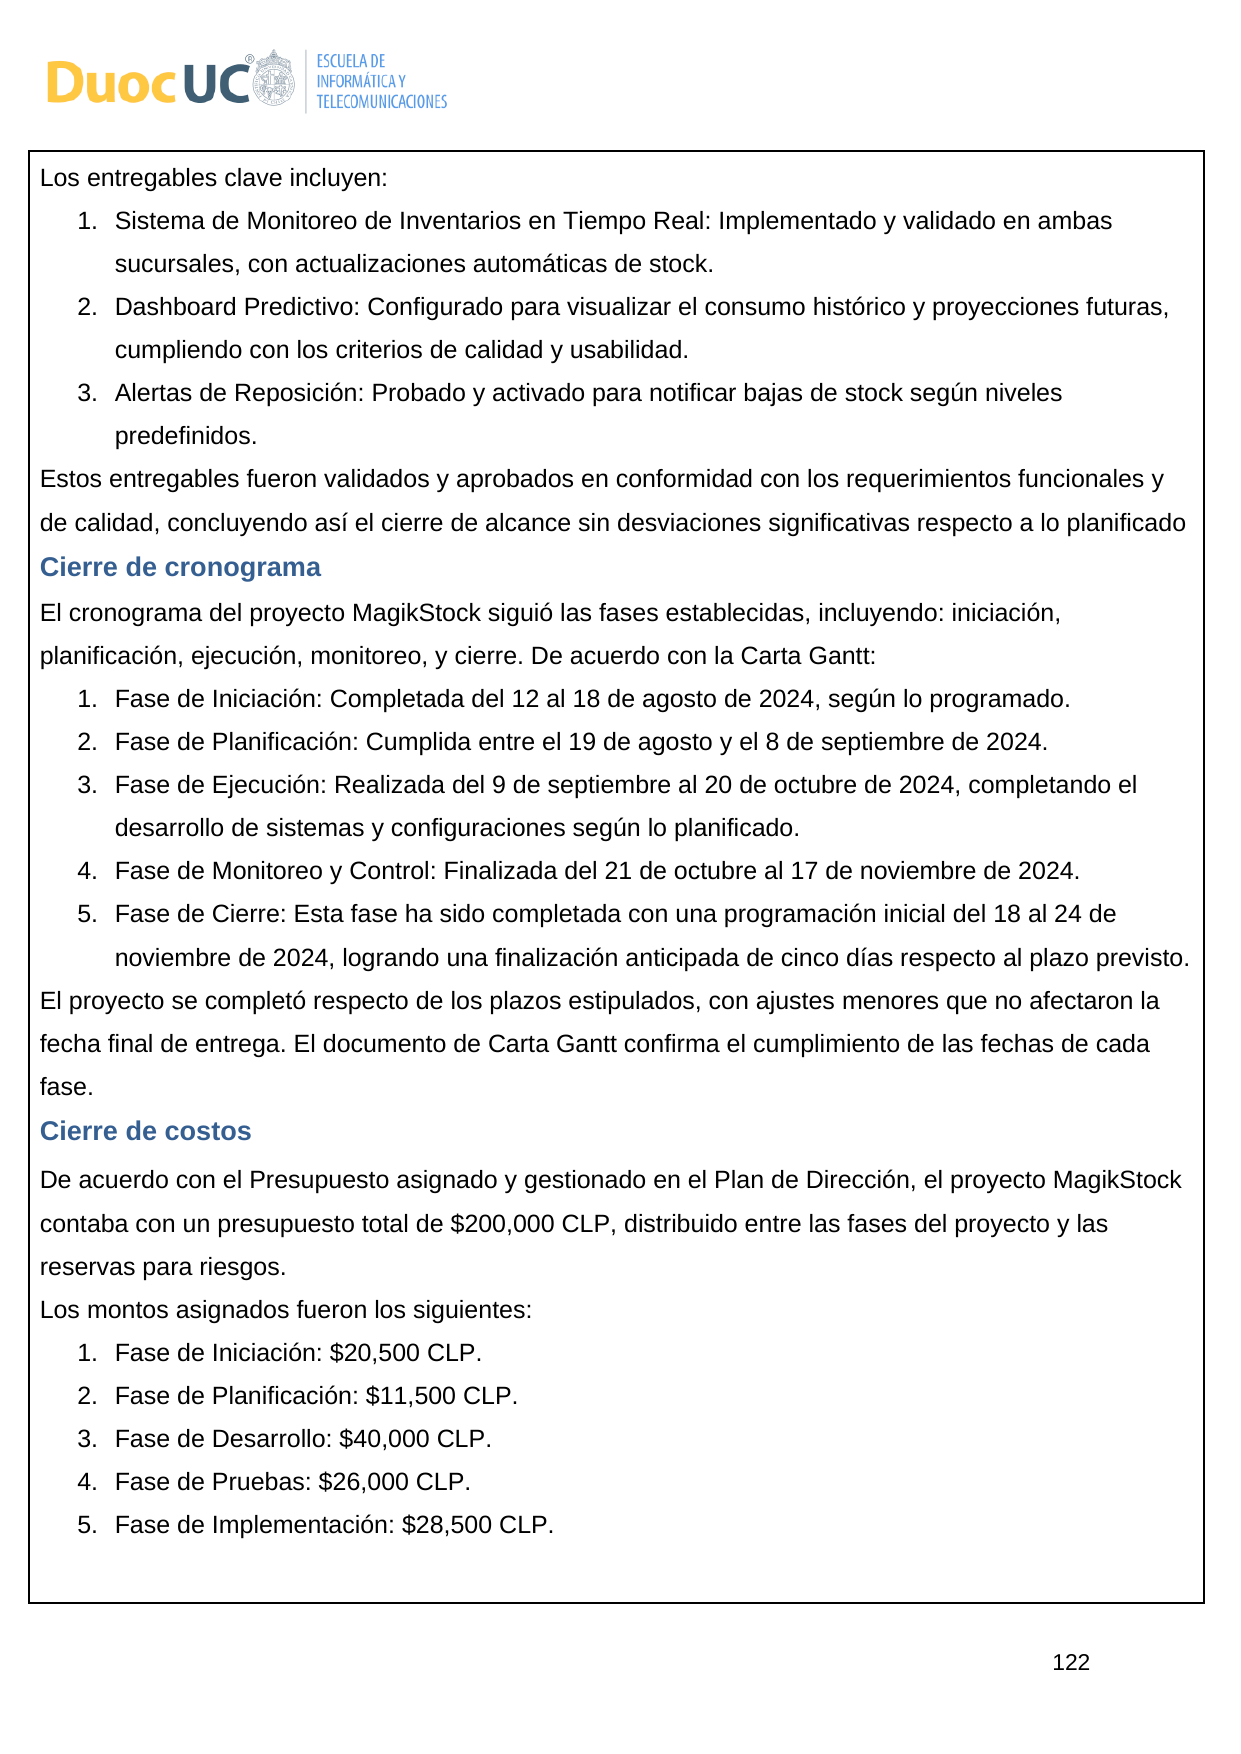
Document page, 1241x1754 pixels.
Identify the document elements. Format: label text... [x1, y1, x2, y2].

picture [28, 11, 460, 150]
